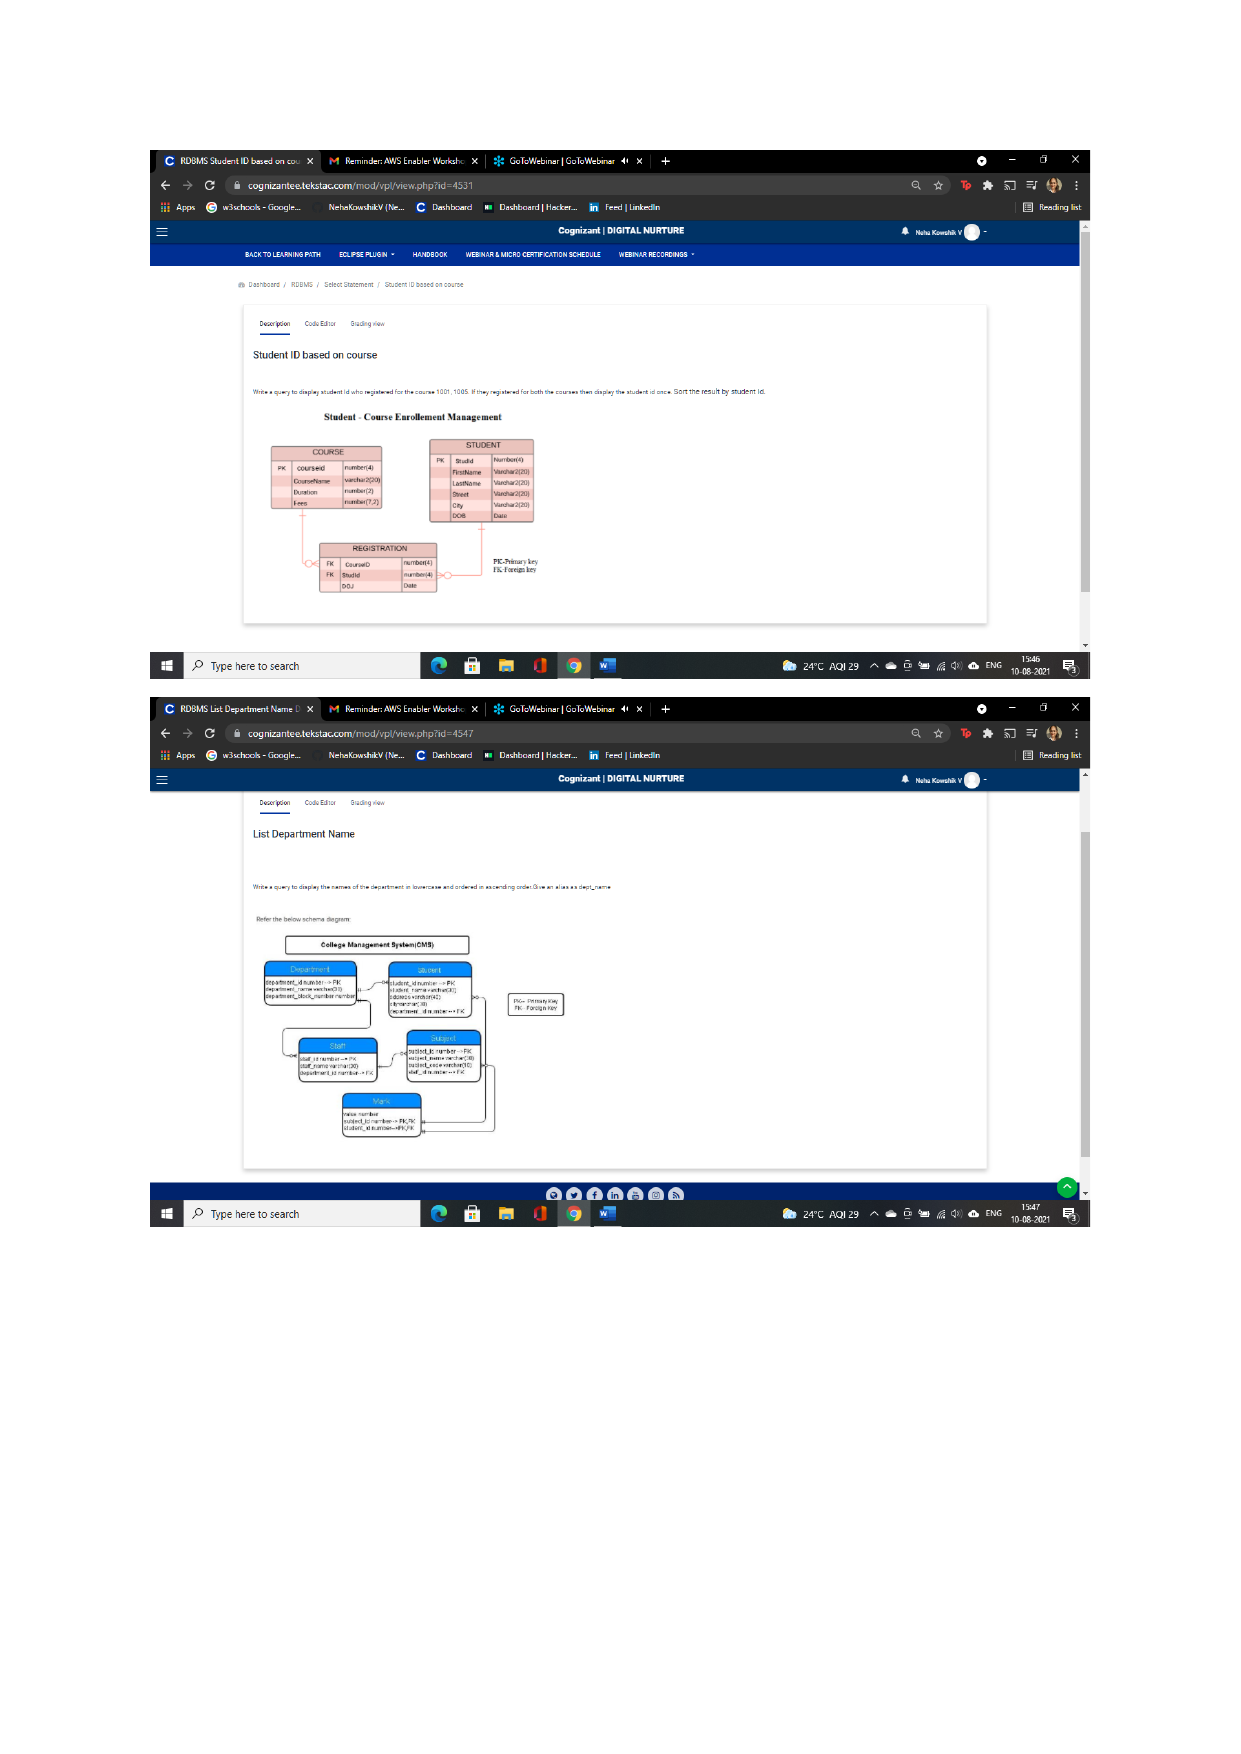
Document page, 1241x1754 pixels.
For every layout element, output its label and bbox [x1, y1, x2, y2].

picture [150, 697, 1091, 1227]
picture [150, 150, 1091, 679]
